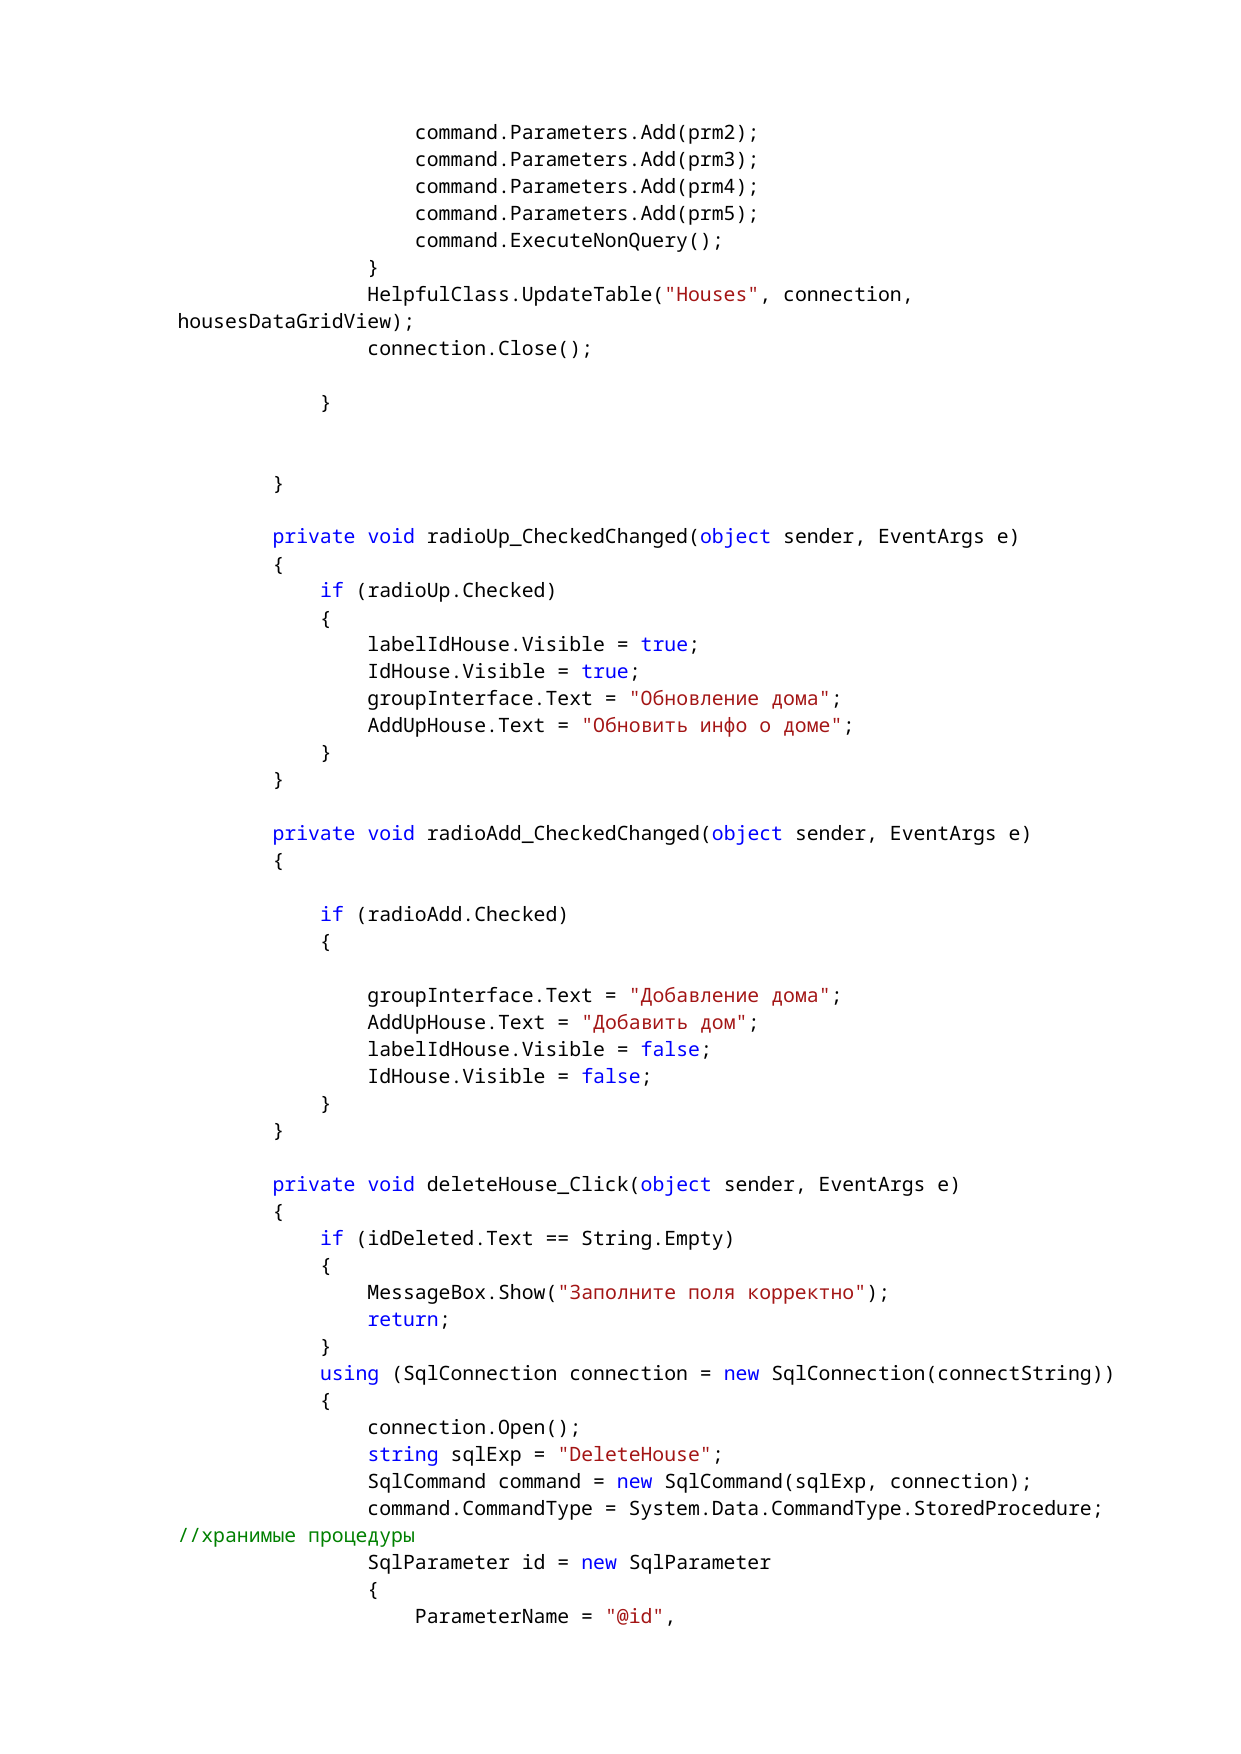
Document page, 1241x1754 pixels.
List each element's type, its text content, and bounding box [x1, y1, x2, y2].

text } [177, 739, 1152, 766]
text } [177, 388, 1152, 415]
text return; [177, 1305, 1152, 1332]
text } [177, 766, 1152, 793]
text { [177, 847, 1152, 873]
text private void radioUp_CheckedChanged(object sender, EventArgs e) [177, 523, 1152, 550]
text command.Parameters.Add(prm3); [177, 145, 1152, 172]
text if (radioUp.Checked) [177, 577, 1152, 604]
text IdHouse.Visible = true; [177, 658, 1152, 685]
text private void radioAdd_CheckedChanged(object sender, EventArgs e) [177, 819, 1152, 847]
text MessageBox.Show("Заполните поля корректно"); [177, 1278, 1152, 1305]
text SqlParameter id = new SqlParameter [177, 1548, 1152, 1575]
text AddUpHouse.Text = "Обновить инфо о доме"; [177, 712, 1152, 739]
text if (radioAdd.Checked) [177, 901, 1152, 927]
text AddUpHouse.Text = "Добавить дом"; [177, 1008, 1152, 1035]
text connection.Open(); [177, 1413, 1152, 1440]
text { [177, 1197, 1152, 1224]
text if (idDeleted.Text == String.Empty) [177, 1224, 1152, 1251]
text } [177, 1089, 1152, 1116]
text } [177, 253, 1152, 280]
text labelIdHouse.Visible = false; [177, 1035, 1152, 1062]
text } [177, 469, 1152, 496]
text command.CommandType = System.Data.CommandType.StoredProcedure; //хранимые процедуры [177, 1494, 1152, 1548]
text { [177, 550, 1152, 577]
text command.ExecuteNonQuery(); [177, 226, 1152, 253]
text ParameterName = "@id", [177, 1602, 1152, 1629]
text command.Parameters.Add(prm5); [177, 199, 1152, 226]
text SqlCommand command = new SqlCommand(sqlExp, connection); [177, 1467, 1152, 1494]
text string sqlExp = "DeleteHouse"; [177, 1440, 1152, 1467]
text groupInterface.Text = "Обновление дома"; [177, 685, 1152, 712]
text using (SqlConnection connection = new SqlConnection(connectString)) [177, 1359, 1152, 1386]
text IdHouse.Visible = false; [177, 1062, 1152, 1089]
text labelIdHouse.Visible = true; [177, 631, 1152, 658]
text connection.Close(); [177, 334, 1152, 361]
text command.Parameters.Add(prm4); [177, 172, 1152, 199]
text private void deleteHouse_Click(object sender, EventArgs e) [177, 1170, 1152, 1197]
text { [177, 927, 1152, 954]
text { [177, 1386, 1152, 1413]
text command.Parameters.Add(prm2); [177, 118, 1152, 145]
text } [177, 1116, 1152, 1143]
text HelpfulClass.UpdateTable("Houses", connection, housesDataGridView); [177, 280, 1152, 334]
text groupInterface.Text = "Добавление дома"; [177, 981, 1152, 1008]
text { [177, 604, 1152, 631]
text } [177, 1332, 1152, 1359]
text { [177, 1251, 1152, 1278]
text { [177, 1575, 1152, 1602]
